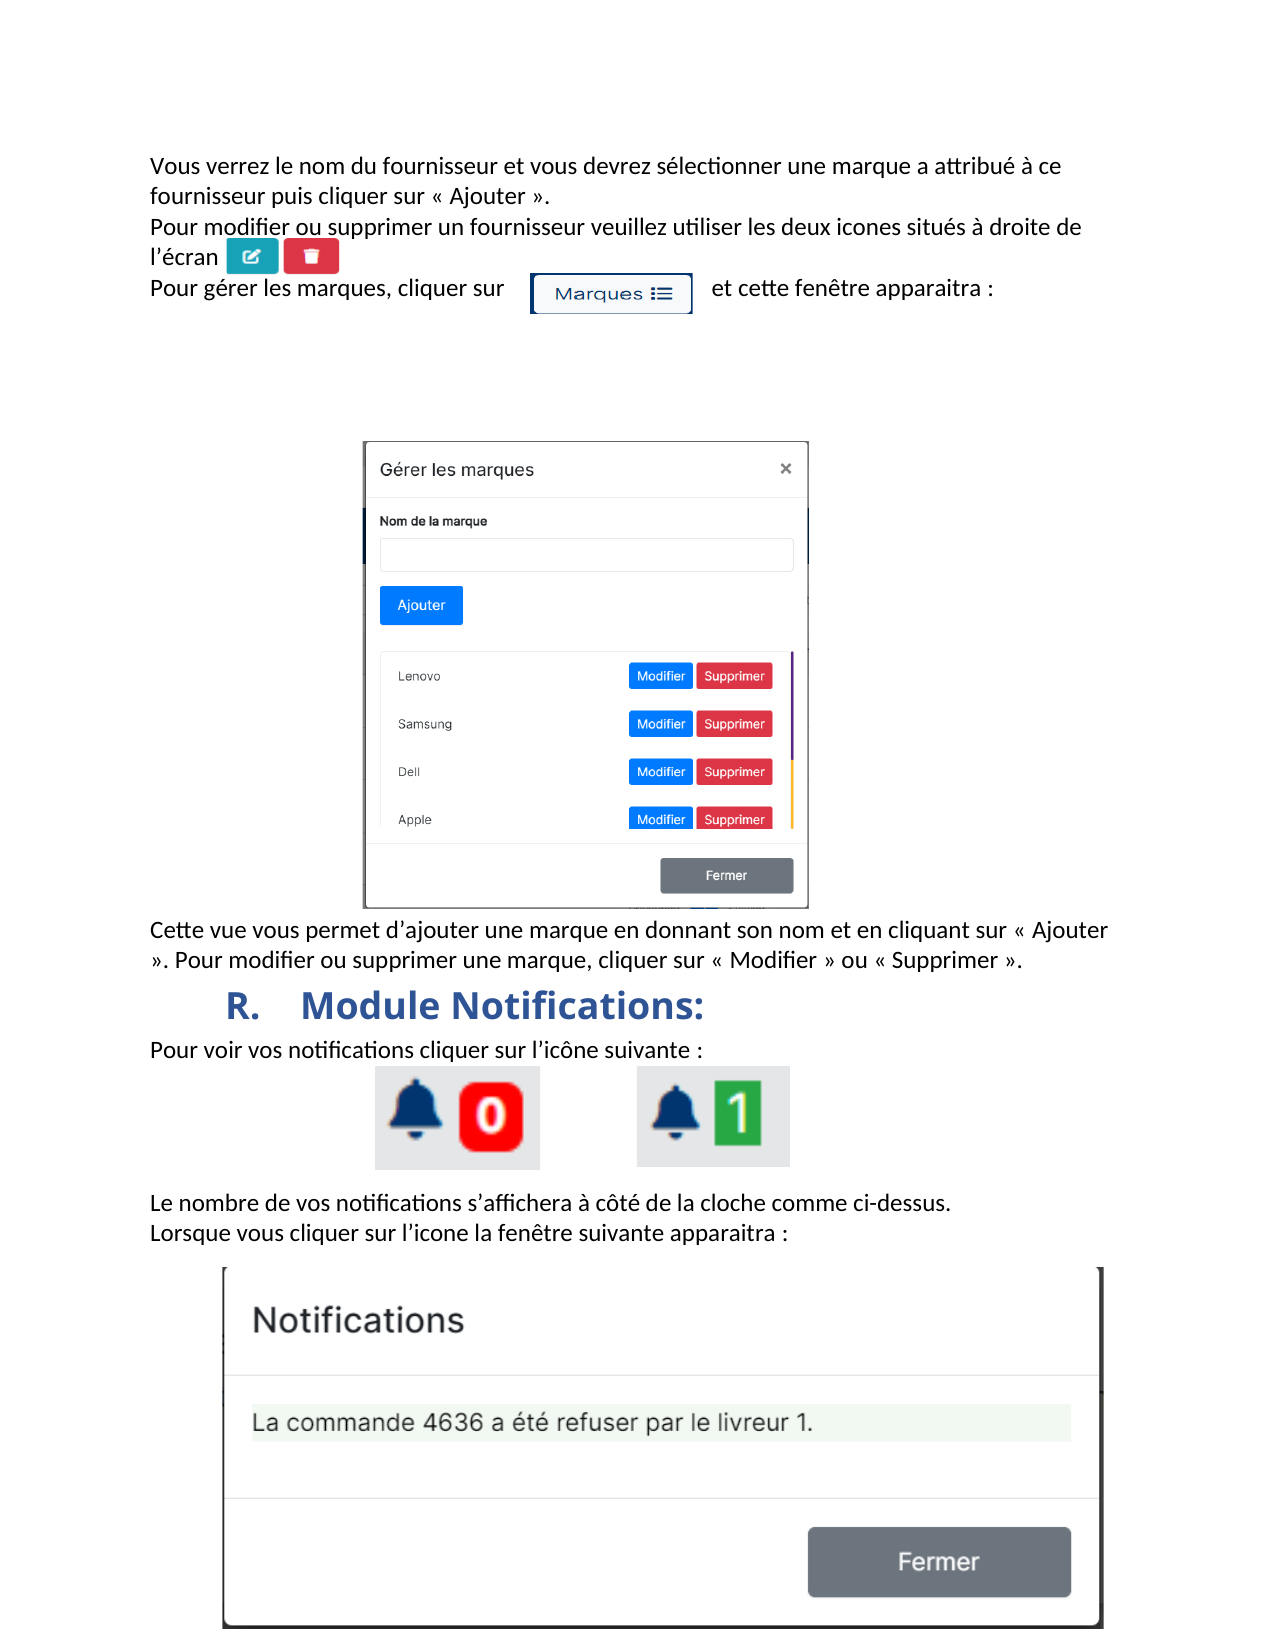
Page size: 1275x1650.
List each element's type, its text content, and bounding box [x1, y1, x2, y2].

picture [362, 441, 809, 909]
text Pour voir vos notifications cliquer sur l’icône suivante : [150, 1034, 1125, 1065]
subtitle Module Notifications: [225, 979, 1125, 1030]
text Le nombre de vos notifications s’affichera à côté de la cloche comme ci-dessus. [150, 1187, 1125, 1217]
text Pour gérer les marques, cliquer sur et cette fenêtre apparaitra : [150, 272, 1125, 303]
picture [636, 1066, 790, 1167]
text Cette vue vous permet d’ajouter une marque en donnant son nom et en cliquant sur « Ajouter ». Pour modifier ou supprimer une marque, cliquer sur « Modifier » ou « Supprimer ». [150, 914, 1125, 975]
picture [222, 1267, 1104, 1629]
text Vous verrez le nom du fournisseur et vous devrez sélectionner une marque a attribué à ce fournisseur puis cliquer sur « Ajouter ». [150, 150, 1125, 211]
text Lorsque vous cliquer sur l’icone la fenêtre suivante apparaitra : [150, 1217, 1125, 1248]
picture [530, 273, 693, 314]
picture [375, 1066, 540, 1170]
text Pour modifier ou supprimer un fournisseur veuillez utiliser les deux icones situés à droite de l’écran [150, 211, 1125, 272]
